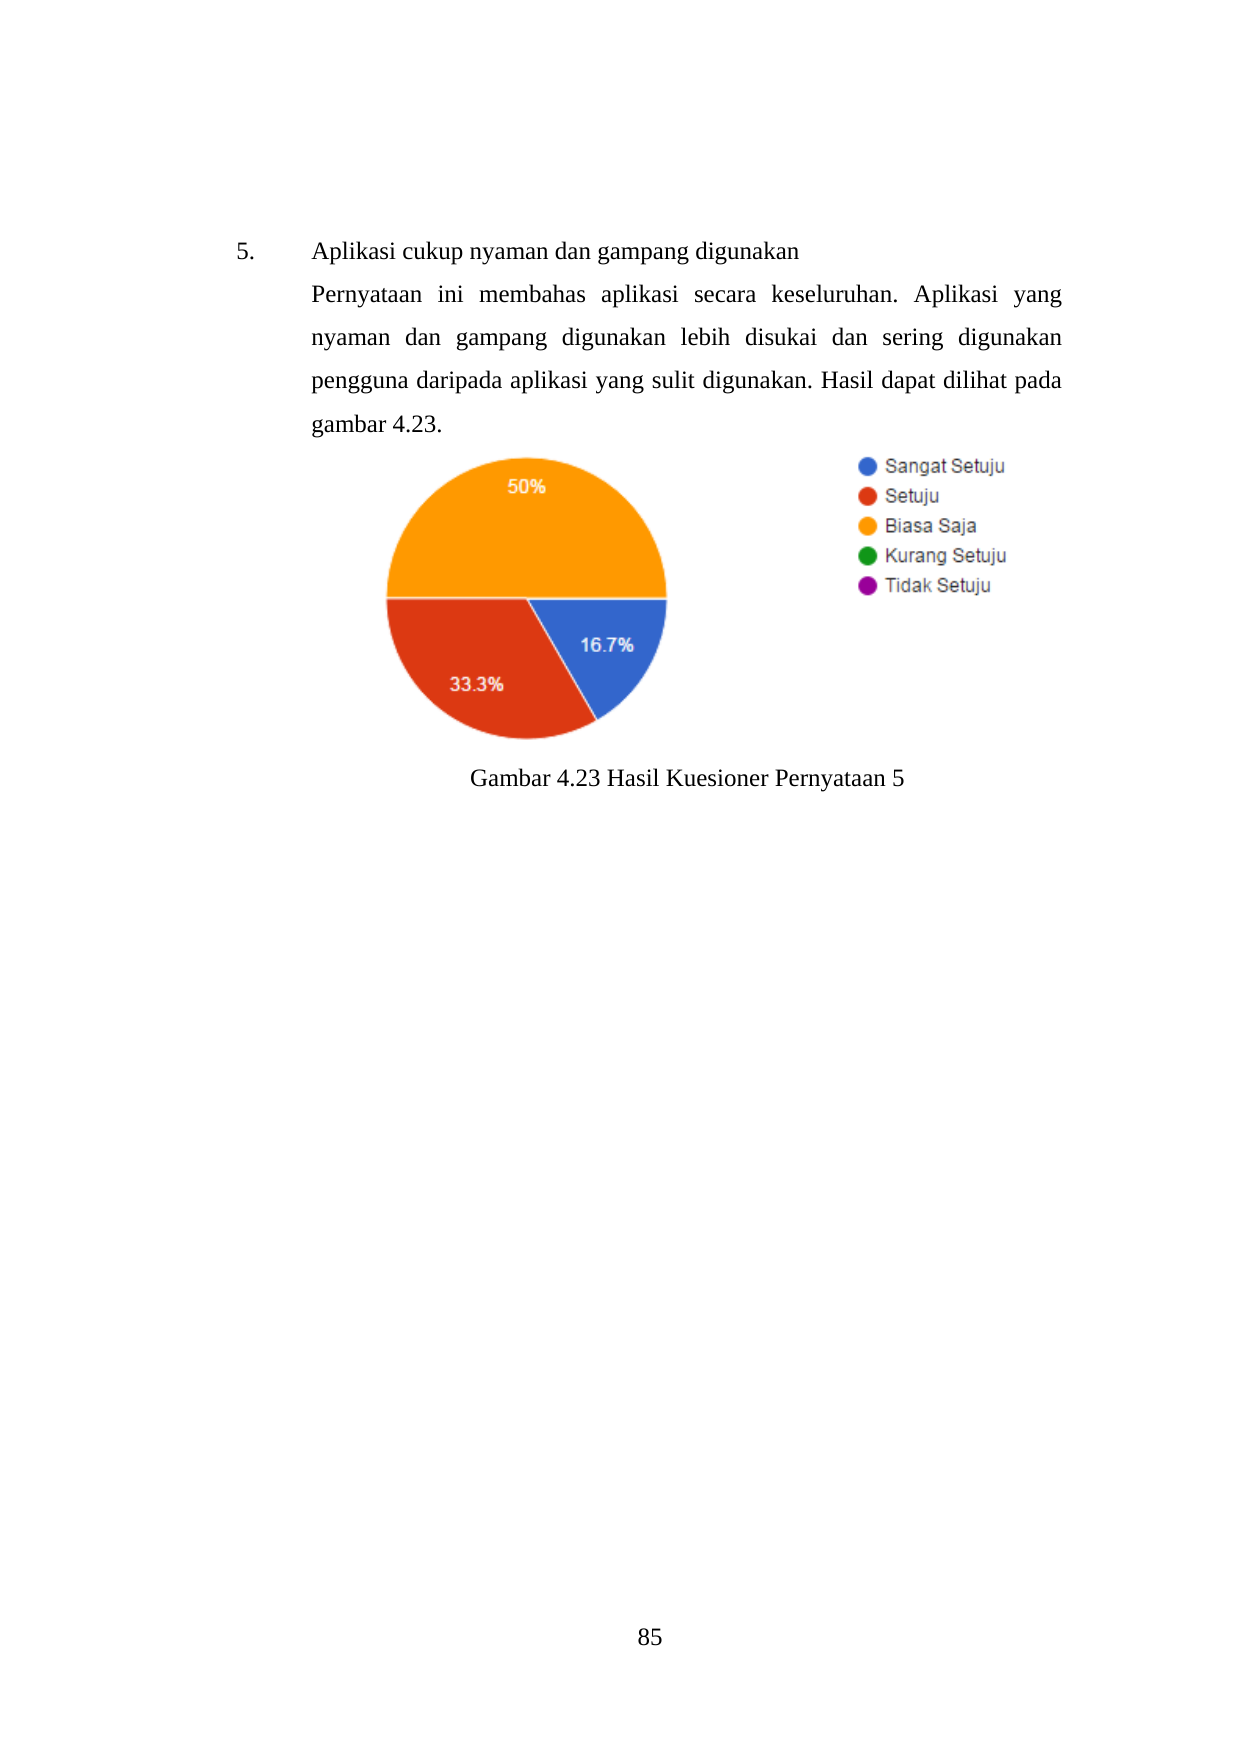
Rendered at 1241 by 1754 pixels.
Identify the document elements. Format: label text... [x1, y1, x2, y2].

picture [311, 451, 1073, 749]
text Gambar 4.23 Hasil Kuesioner Pernyataan 5 [311, 763, 1063, 791]
text Pernyataan ini membahas aplikasi secara keseluruhan. Aplikasi yang nyaman dan gampang digunakan lebih disukai dan sering digunakan pengguna daripada aplikasi yang sulit digunakan. Hasil dapat dilihat pada gambar 4.23. [311, 279, 1063, 437]
text 5. Aplikasi cukup nyaman dan gampang digunakan [236, 236, 1063, 265]
